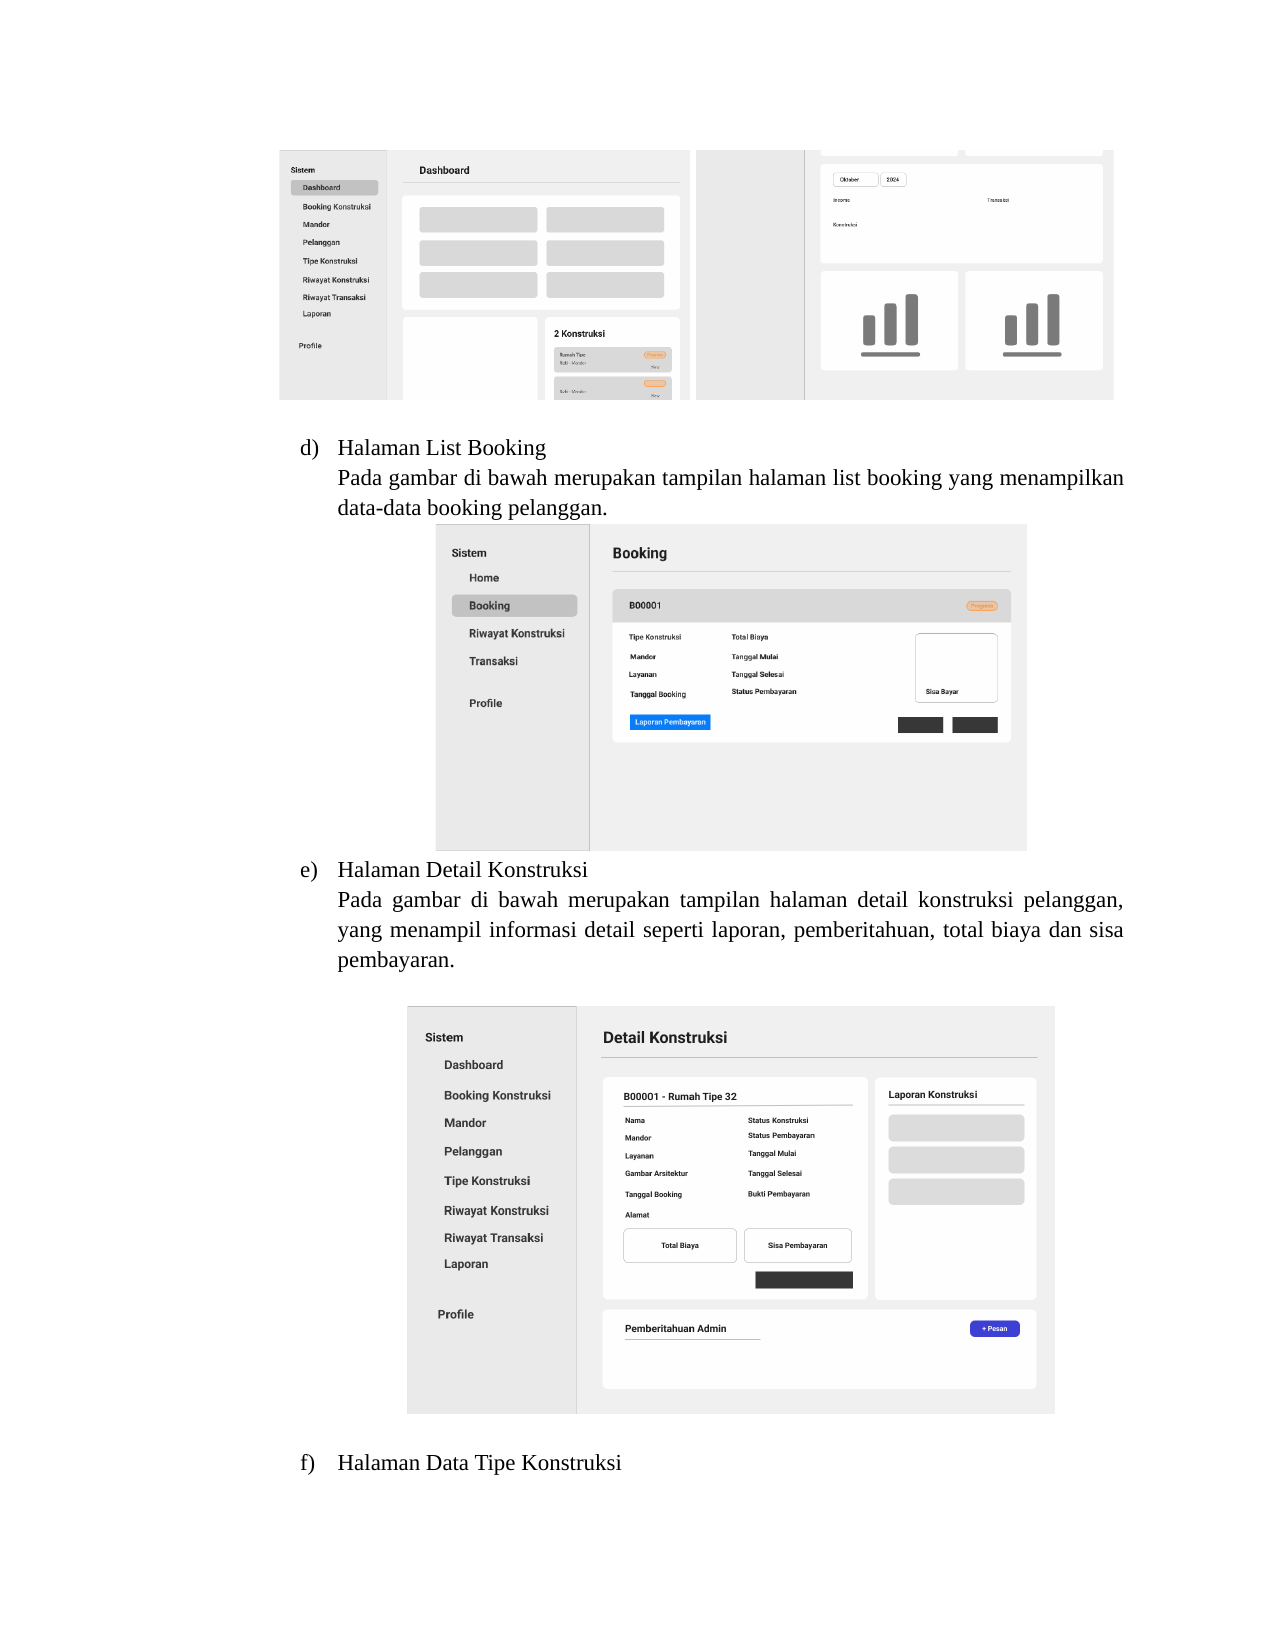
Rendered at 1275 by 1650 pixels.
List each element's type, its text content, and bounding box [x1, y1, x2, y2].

picture [279, 150, 691, 400]
picture [696, 150, 1114, 400]
list Halaman Detail Konstruksi [300, 856, 1125, 882]
list Halaman Data Tipe Konstruksi [300, 1449, 1125, 1475]
list Halaman List Booking [300, 434, 1125, 460]
list Pada gambar di bawah merupakan tampilan halaman detail konstruksi pelanggan, yang menampil informasi detail seperti laporan, pemberitahuan, total biaya dan sisa pembayaran. [337, 886, 1125, 973]
picture [407, 1006, 1055, 1414]
list Pada gambar di bawah merupakan tampilan halaman list booking yang menampilkan data-data booking pelanggan. [337, 464, 1125, 521]
picture [435, 524, 1027, 851]
